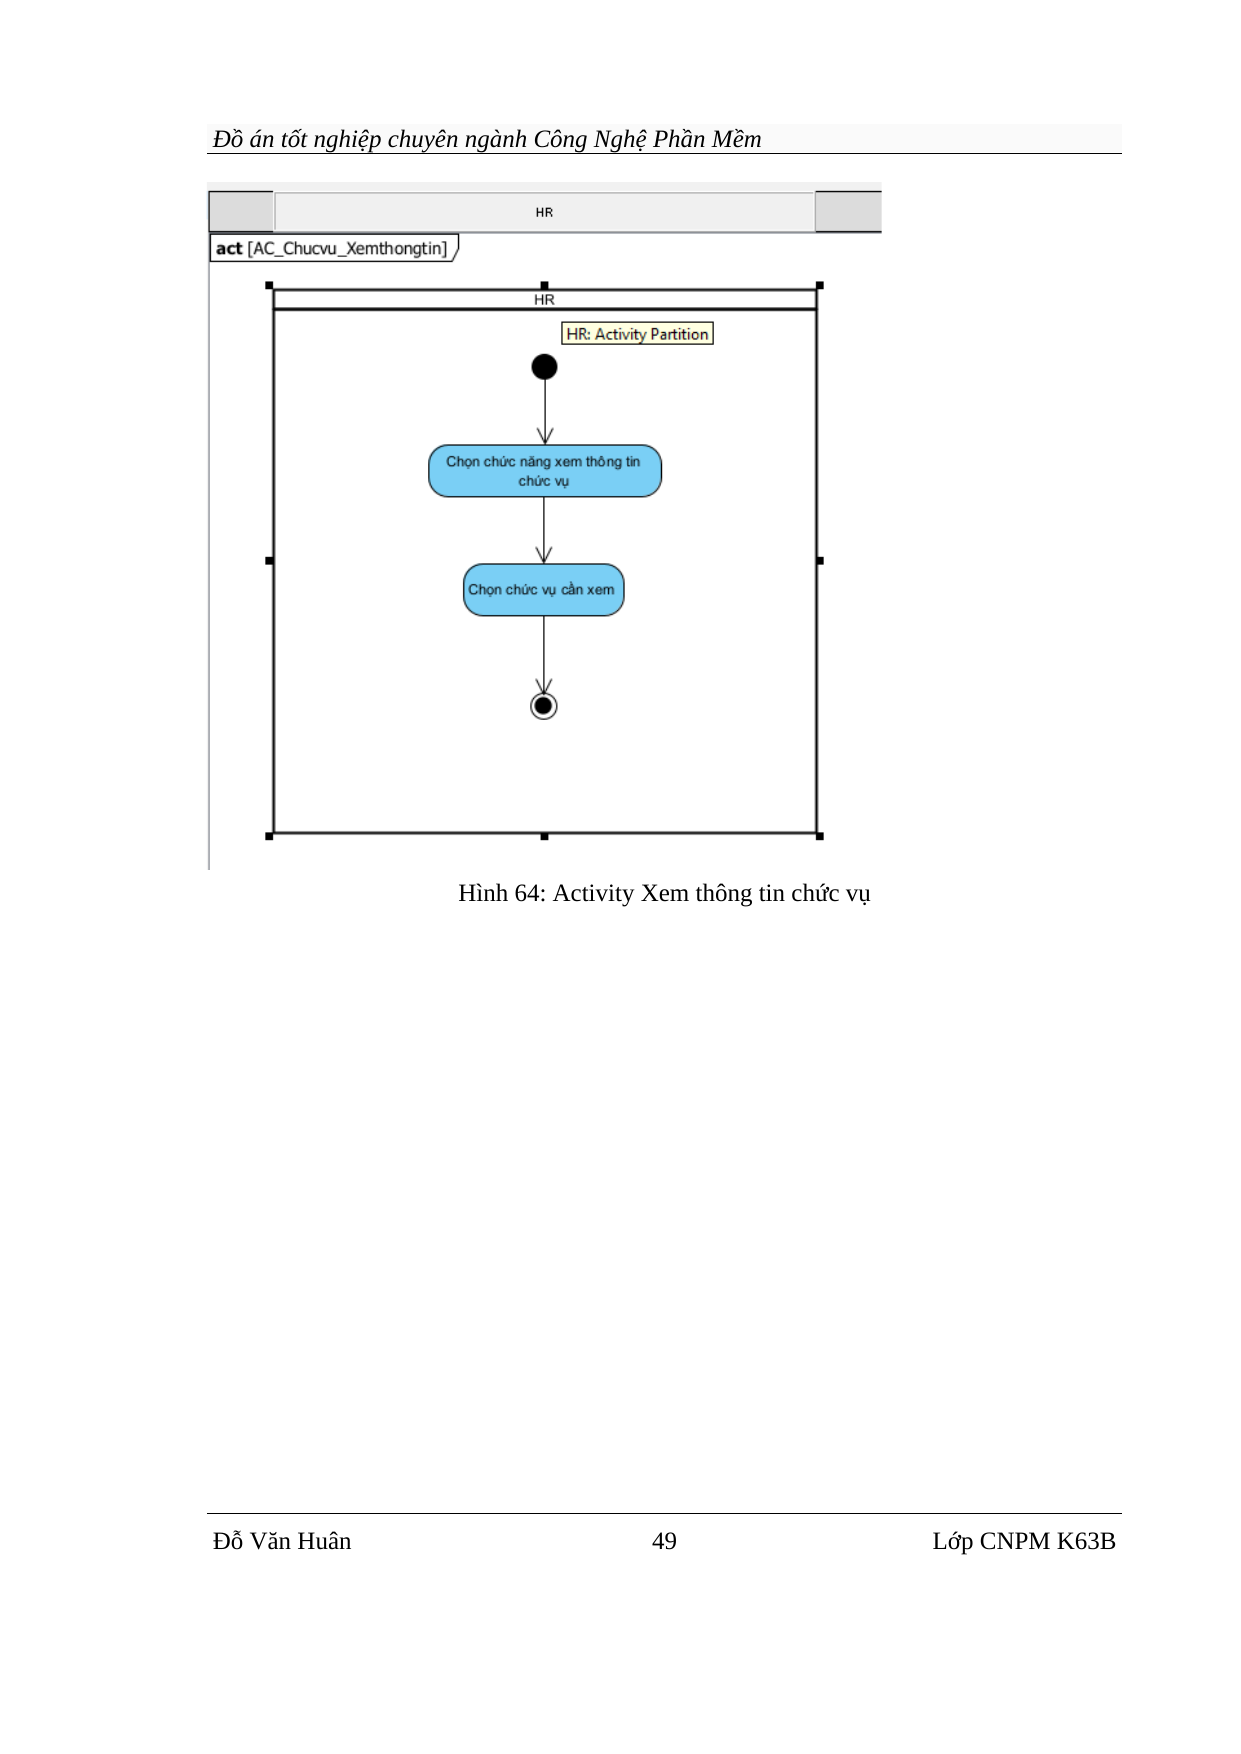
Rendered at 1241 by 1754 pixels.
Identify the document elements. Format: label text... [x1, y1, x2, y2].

text Hình 64: Activity Xem thông tin chức vụ [207, 878, 1122, 906]
picture [206, 182, 882, 870]
